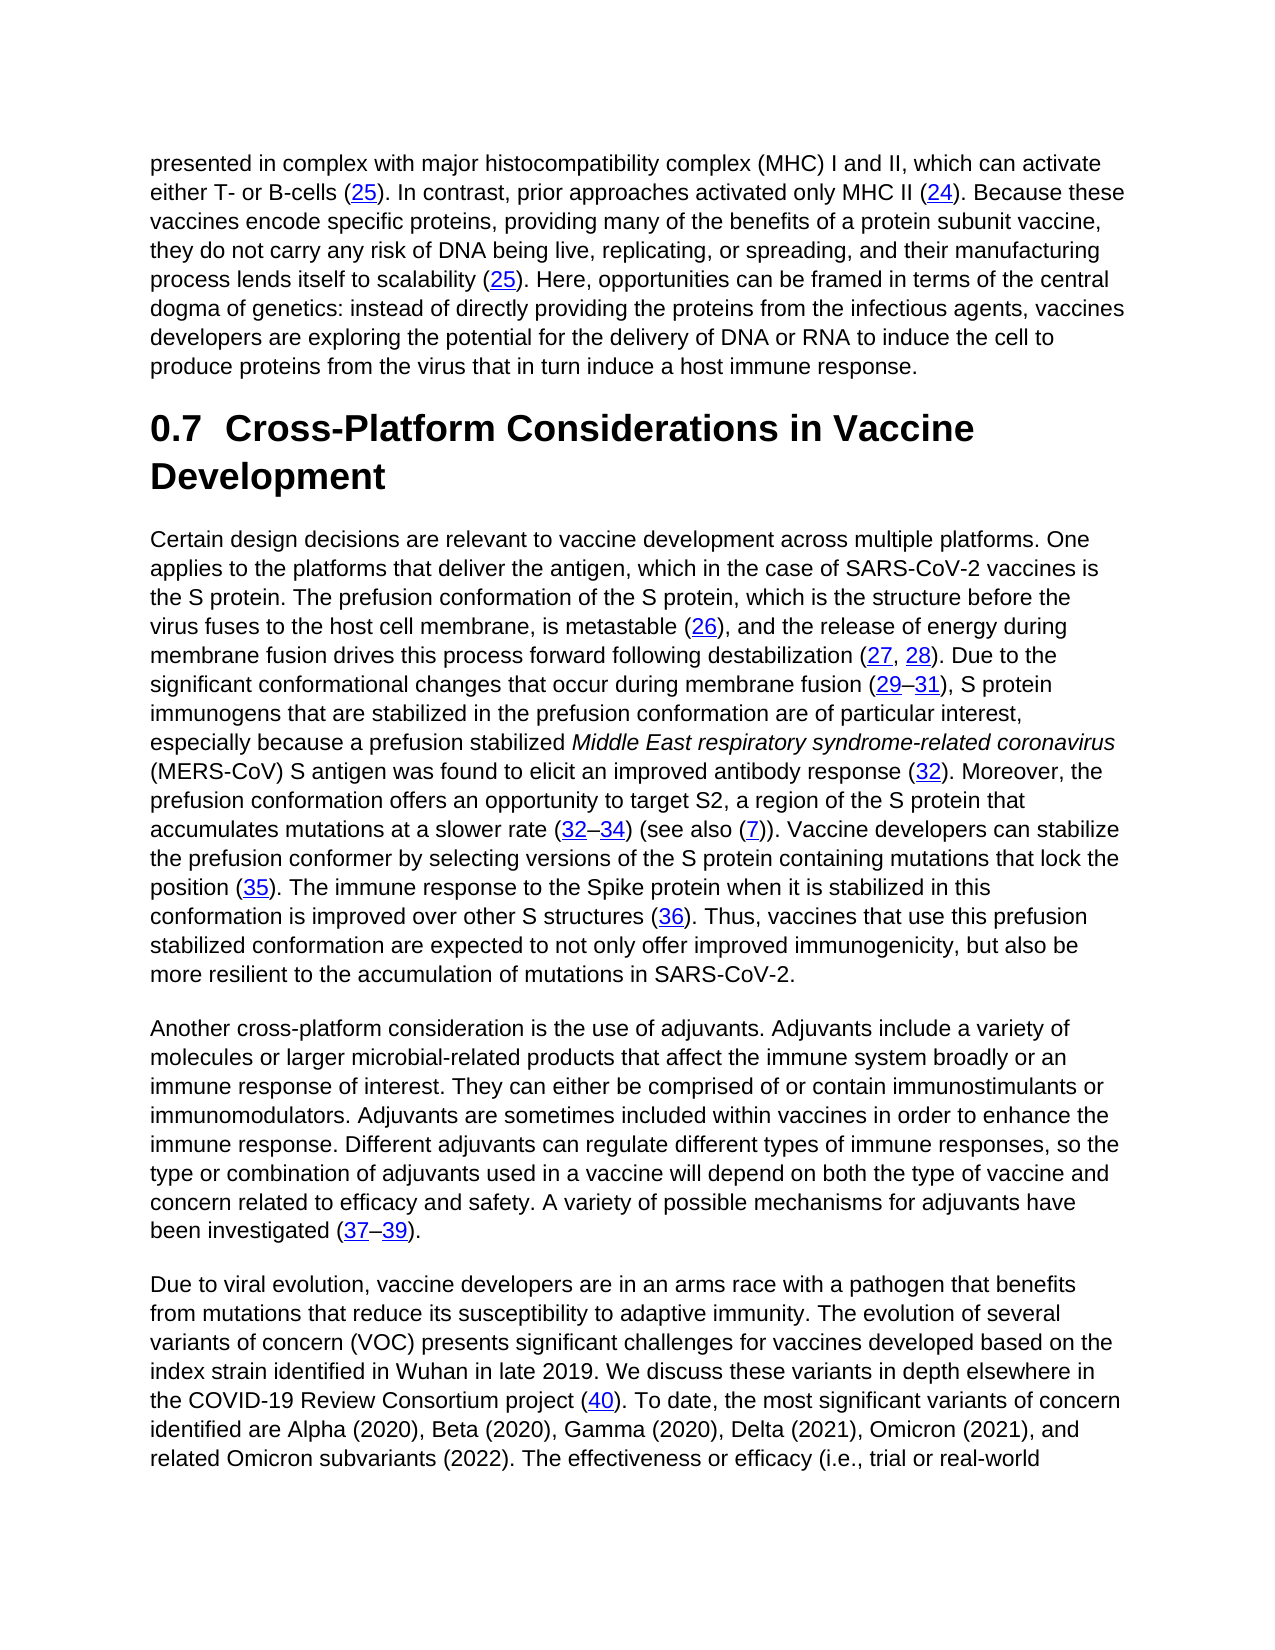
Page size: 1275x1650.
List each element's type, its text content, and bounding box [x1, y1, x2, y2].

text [150, 1271, 1125, 1472]
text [150, 150, 1125, 379]
text Another cross-platform consideration is the use of adjuvants. Adjuvants include a variety of molecules or larger microbial-related products that affect the immune system broadly or an immune response of interest. They can either be comprised of or contain immunostimulants or immunomodulators. Adjuvants are sometimes included within vaccines in order to enhance the immune response. Different adjuvants can regulate different types of immune responses, so the type or combination of adjuvants used in a vaccine will depend on both the type of vaccine and concern related to efficacy and safety. A variety of possible mechanisms for adjuvants have been investigated (37–39). [150, 1015, 1125, 1244]
text Certain design decisions are relevant to vaccine development across multiple platforms. One applies to the platforms that deliver the antigen, which in the case of SARS-CoV-2 vaccines is the S protein. The prefusion conformation of the S protein, which is the structure before the virus fuses to the host cell membrane, is metastable (26), and the release of energy during membrane fusion drives this process forward following destabilization (27, 28). Due to the significant conformational changes that occur during membrane fusion (29–31), S protein immunogens that are stabilized in the prefusion conformation are of particular interest, especially because a prefusion stabilized Middle East respiratory syndrome-related coronavirus (MERS-CoV) S antigen was found to elicit an improved antibody response (32). Moreover, the prefusion conformation offers an opportunity to target S2, a region of the S protein that accumulates mutations at a slower rate (32–34) (see also (7)). Vaccine developers can stabilize the prefusion conformer by selecting versions of the S protein containing mutations that lock the position (35). The immune response to the Spike protein when it is stabilized in this conformation is improved over other S structures (36). Thus, vaccines that use this prefusion stabilized conformation are expected to not only offer improved immunogenicity, but also be more resilient to the accumulation of mutations in SARS-CoV-2. [150, 526, 1125, 987]
subtitle 0.7 Cross-Platform Considerations in Vaccine Development [150, 407, 1125, 497]
